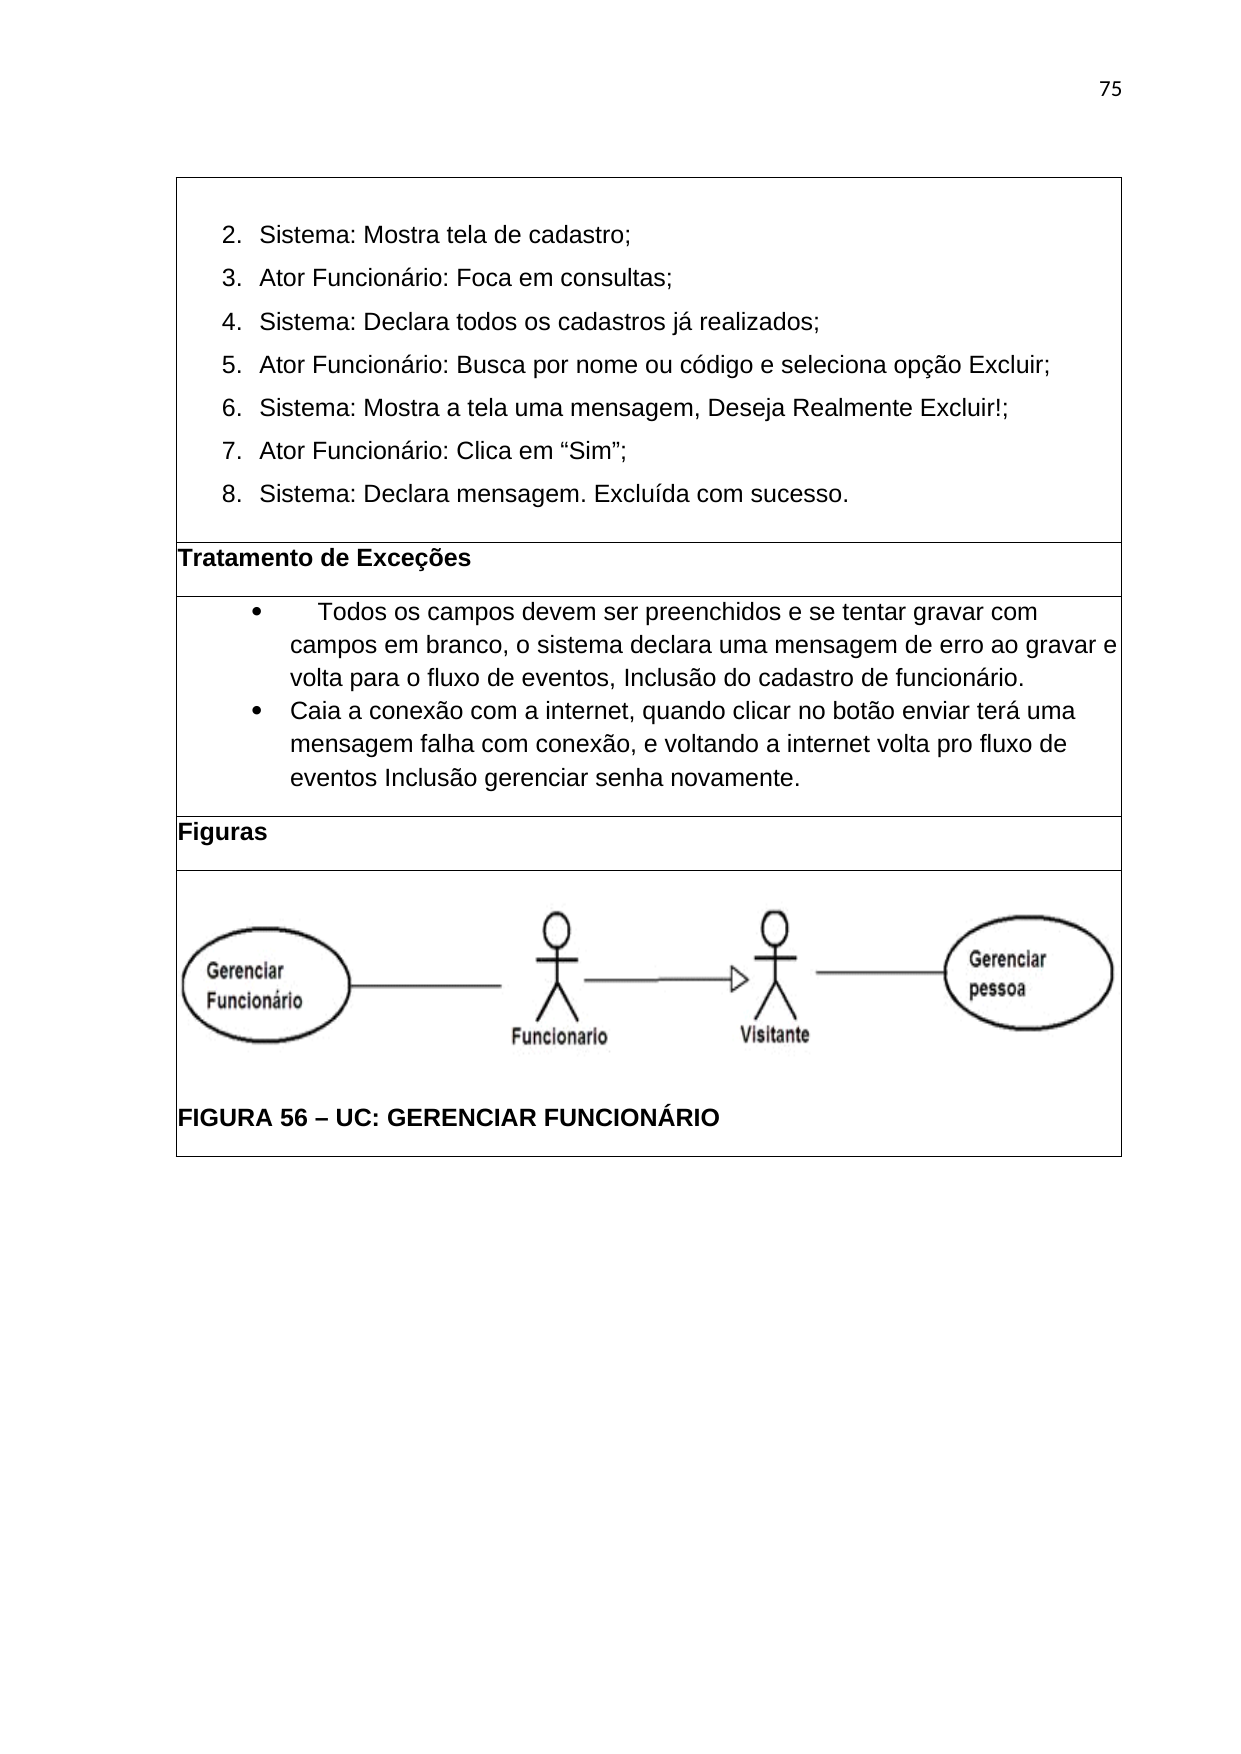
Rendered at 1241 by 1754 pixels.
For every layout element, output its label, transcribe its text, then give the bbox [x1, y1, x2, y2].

table_cell Figuras [177, 817, 1121, 870]
table_cell Todos os campos devem ser preenchidos e se tentar gravar com campos em branco, o sistema declara uma mensagem de erro ao gravar e volta para o fluxo de eventos, Inclusão do cadastro de funcionário. Caia a conexão com a internet, quando clicar no botão enviar terá uma mensagem falha com conexão, e voltando a internet volta pro fluxo de eventos Inclusão gerenciar senha novamente. [177, 597, 1121, 816]
table_cell Tratamento de Exceções [177, 543, 1121, 596]
table_cell FIGURA 56 – UC: GERENCIAR FUNCIONÁRIO FIGURA 57 – TELA: CADASTRO FUNCIONÁRIO FIGURA 58 – TELA: CADASTRO FUNCIONÁRIO (ABA CONSULTA) [177, 1078, 1121, 1156]
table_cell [177, 178, 1121, 542]
